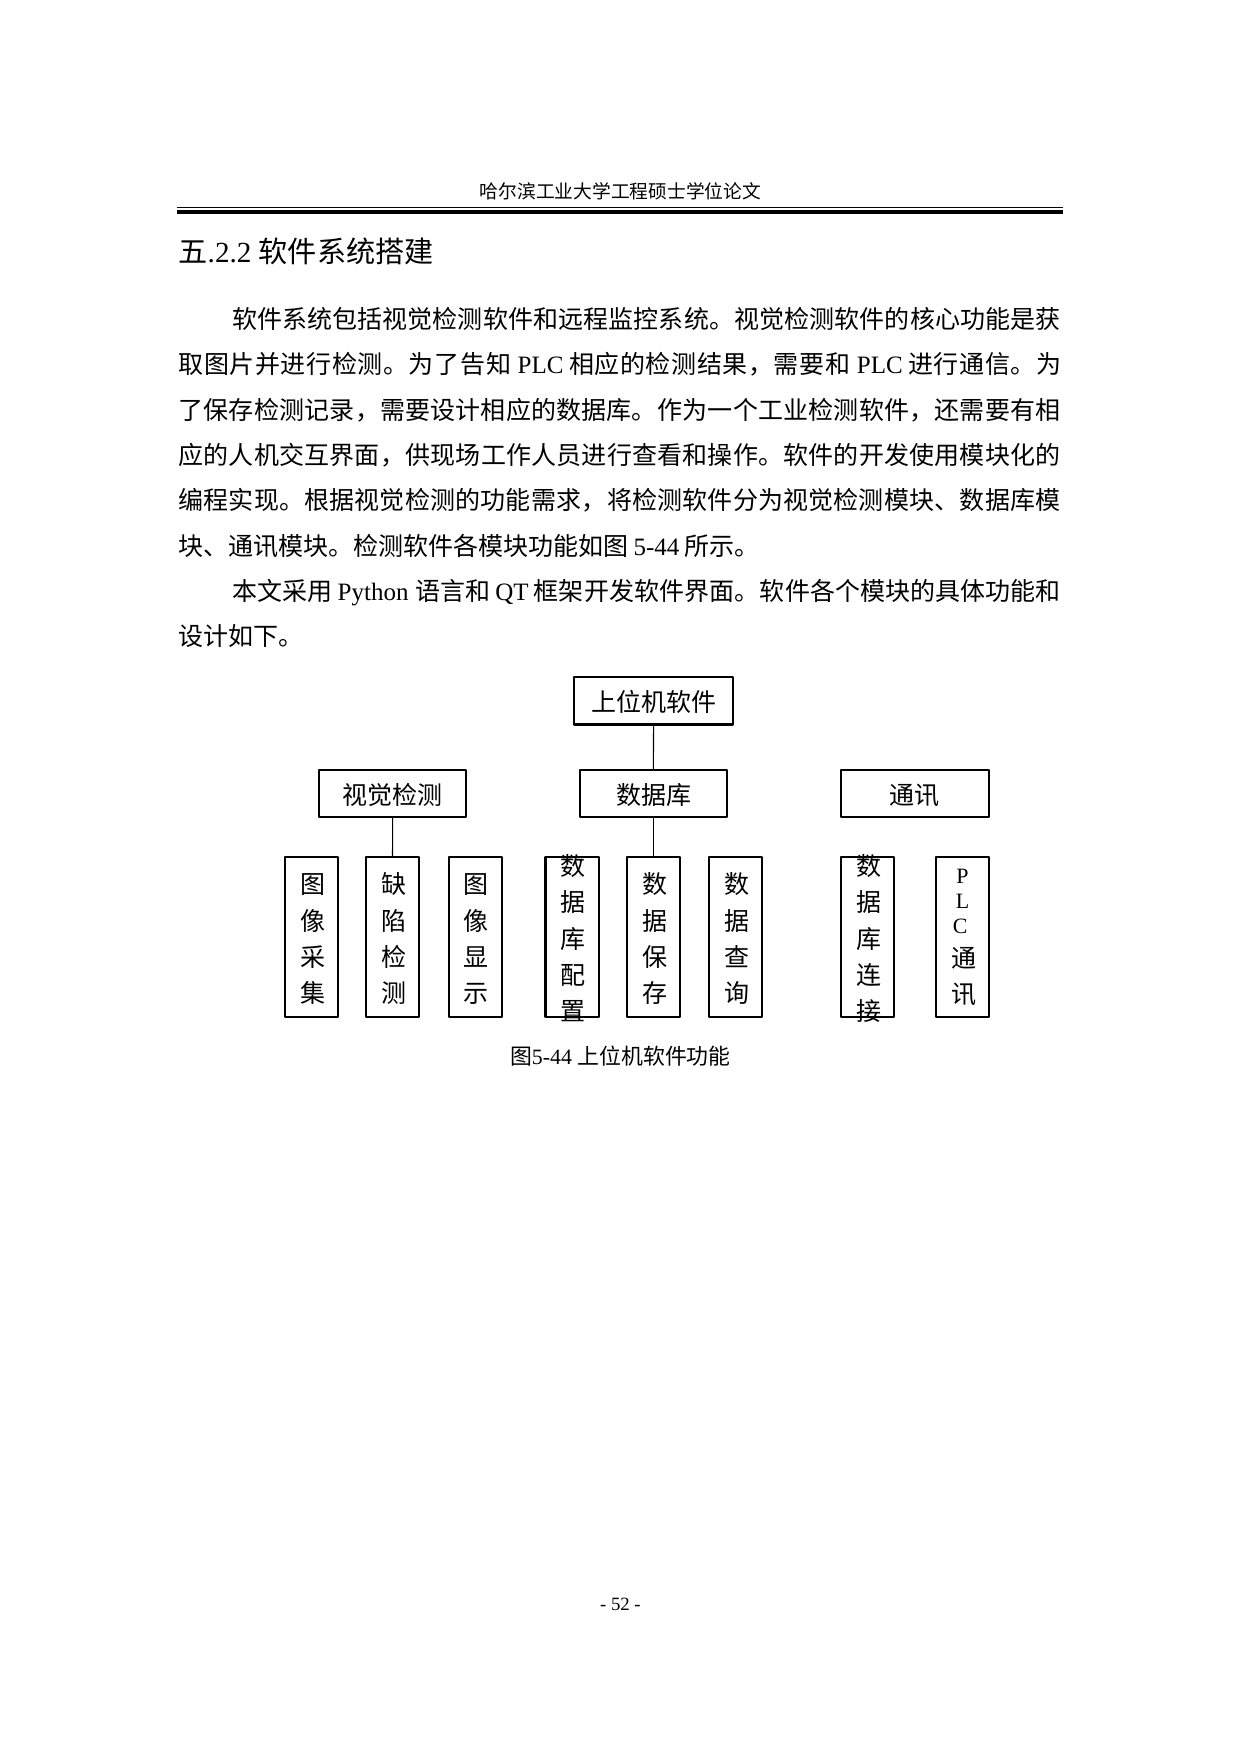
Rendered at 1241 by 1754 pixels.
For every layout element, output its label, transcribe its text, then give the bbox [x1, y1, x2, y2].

text 本文采用Python 语言和QT框架开发软件界面。软件各个模块的具体功能和设计如下。 [178, 571, 1062, 653]
subtitle 软件系统搭建 [178, 228, 1062, 271]
